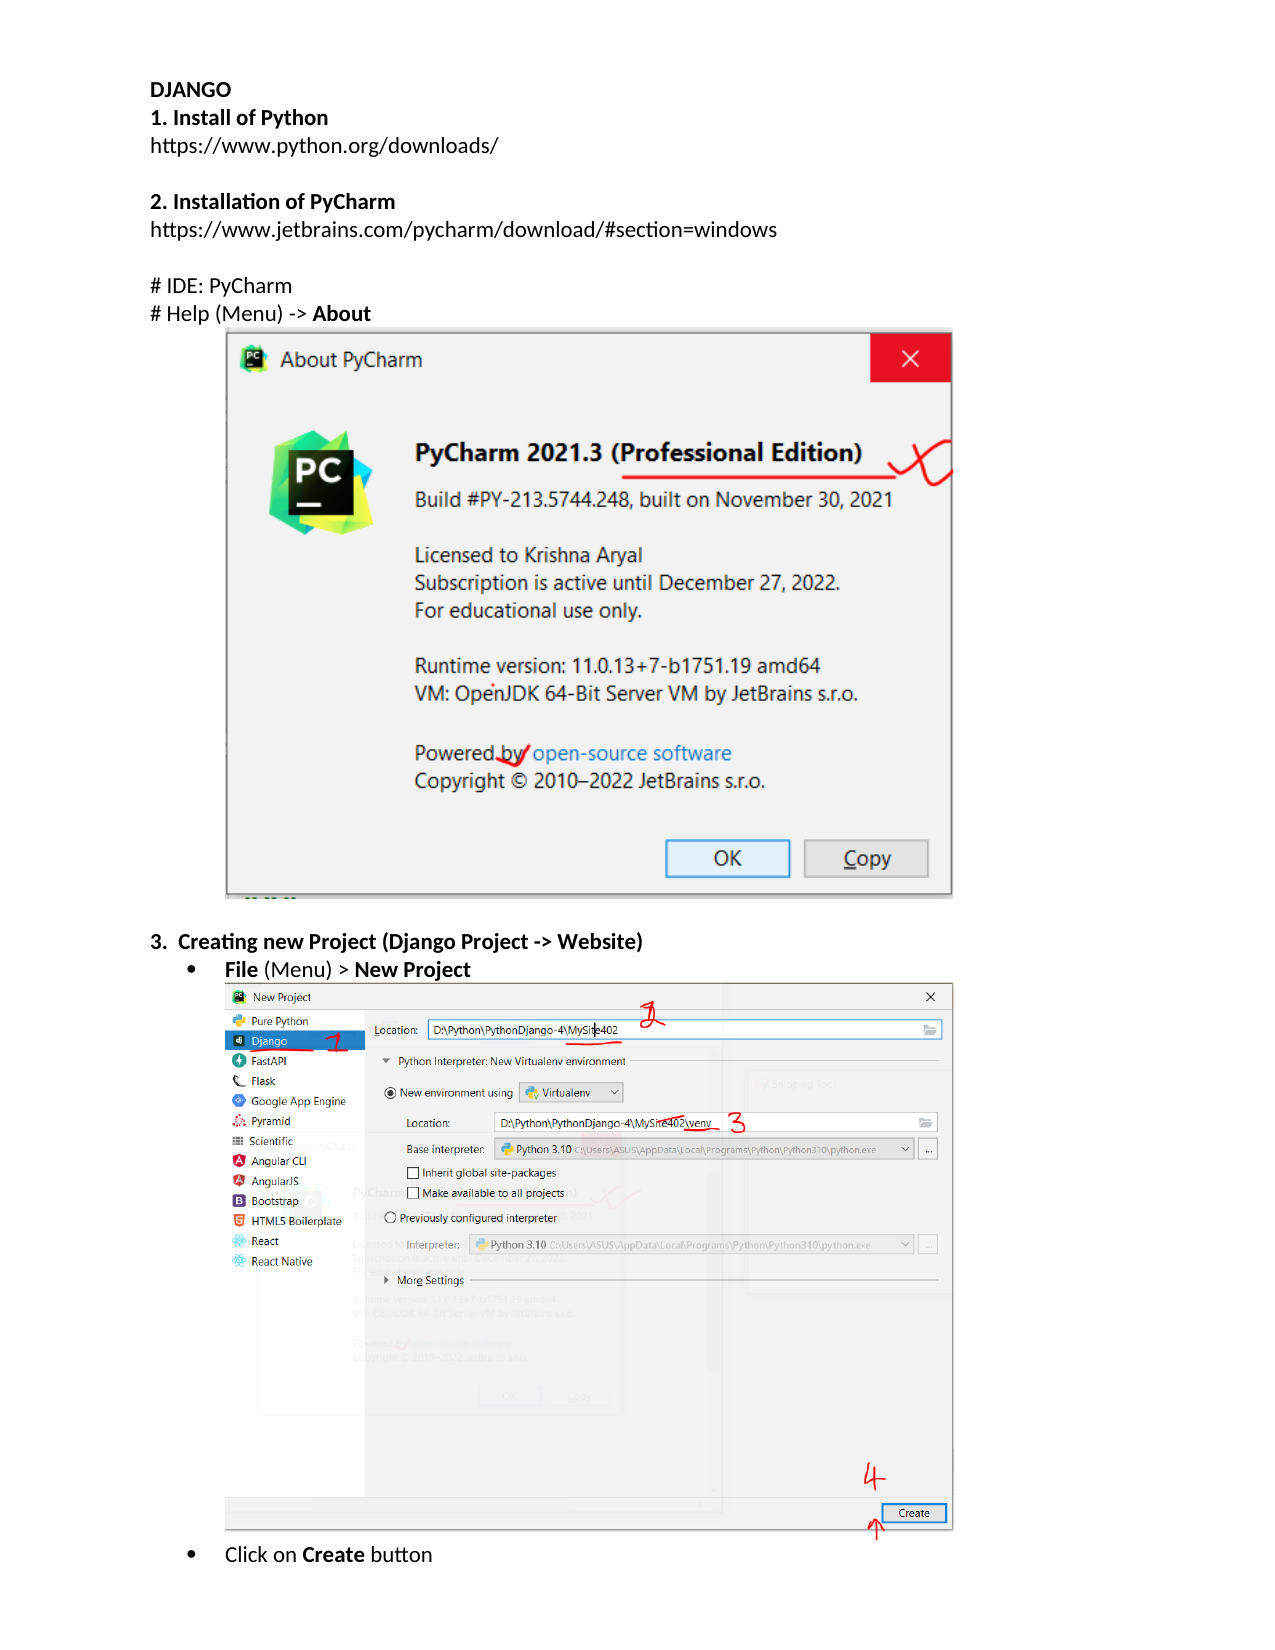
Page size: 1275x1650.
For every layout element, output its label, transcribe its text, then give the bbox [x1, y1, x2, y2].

text https://www.jetbrains.com/pycharm/download/#section=windows [150, 215, 1200, 243]
text # Help (Menu) -> About [150, 299, 1200, 327]
list Click on Create button [187, 1540, 1200, 1568]
picture [225, 327, 954, 899]
text DJANGO [150, 75, 1200, 103]
text 1. Install of Python [150, 103, 1200, 131]
list File (Menu) > New Project [187, 955, 1200, 983]
text # IDE: PyCharm [150, 271, 1200, 299]
text 3. Creating new Project (Django Project -> Website) [150, 927, 1200, 955]
picture [225, 982, 955, 1540]
text 2. Installation of PyCharm [150, 187, 1200, 215]
text https://www.python.org/downloads/ [150, 131, 1200, 159]
